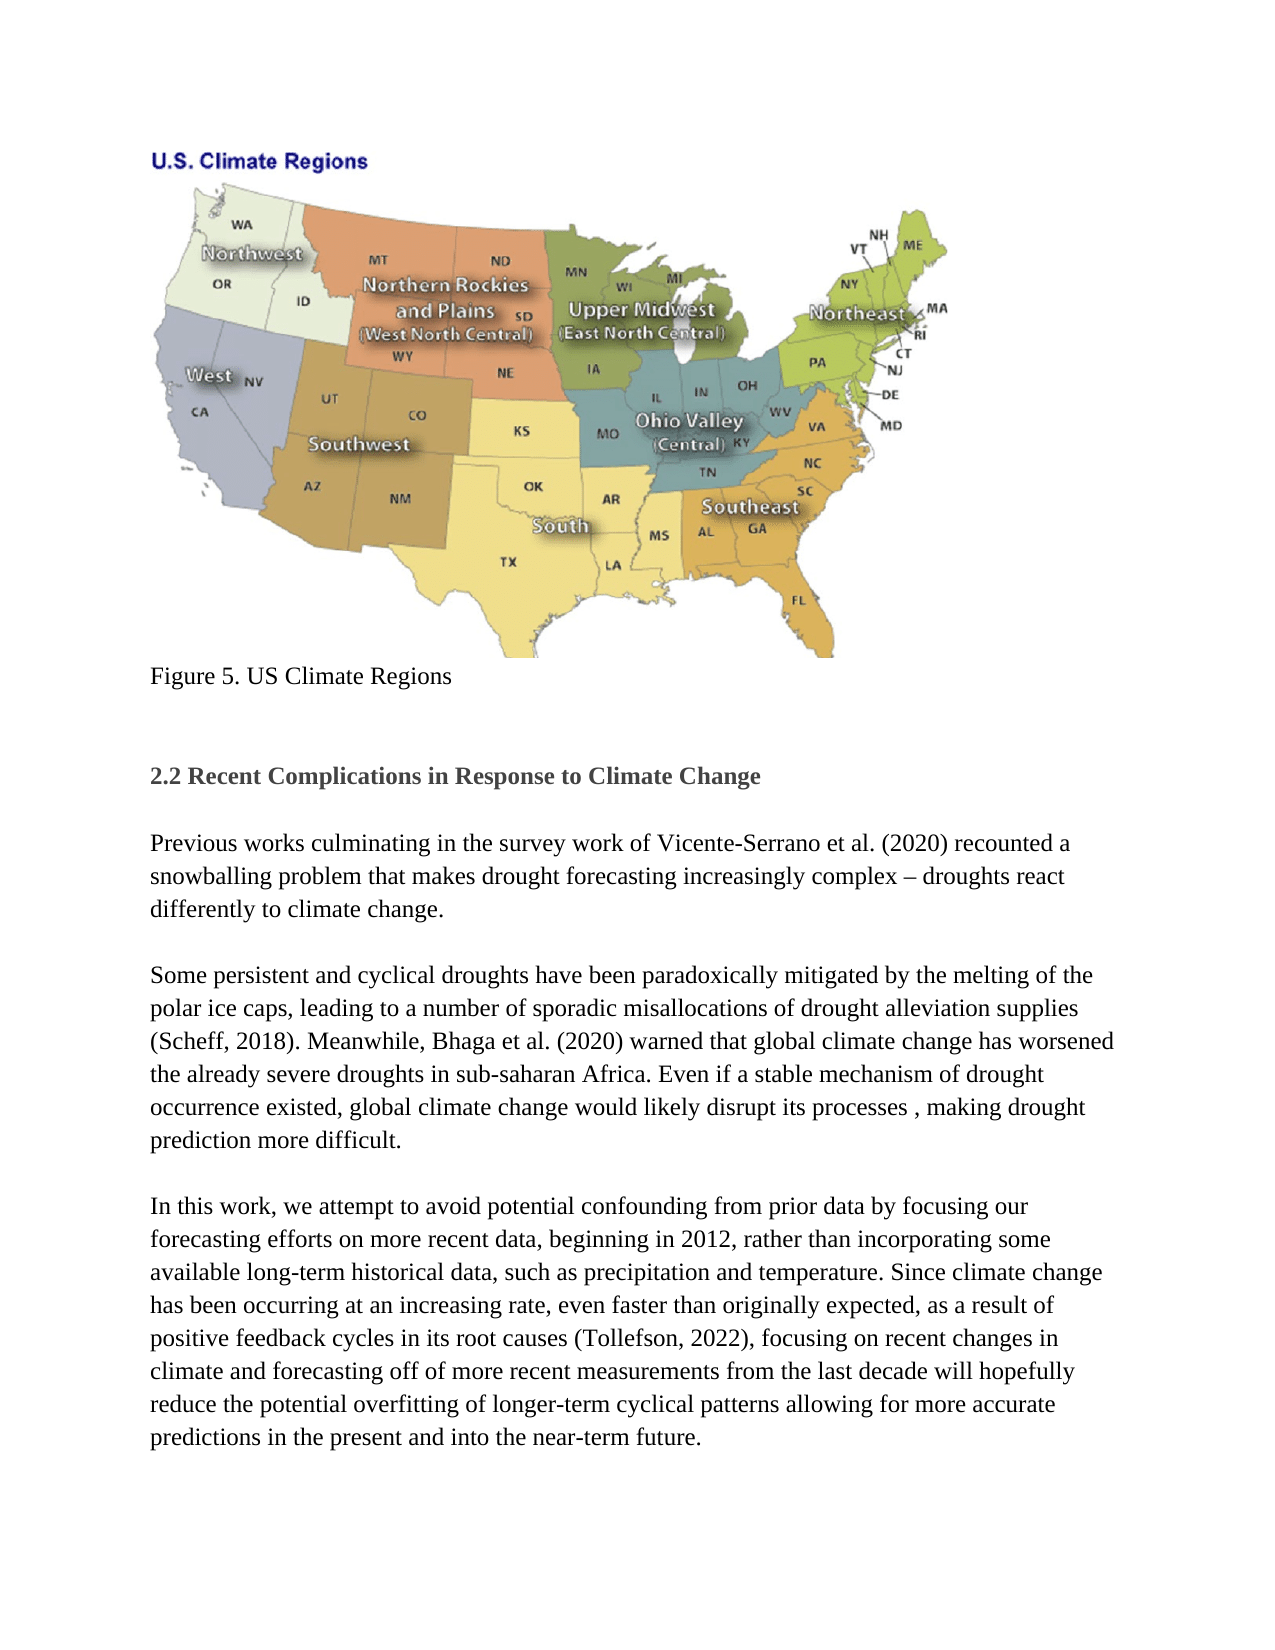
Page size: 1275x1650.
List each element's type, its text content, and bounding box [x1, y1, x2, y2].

picture [150, 150, 948, 658]
subtitle 2.2 Recent Complications in Response to Climate Change [150, 761, 1125, 789]
text Figure 5. US Climate Regions [150, 661, 1125, 690]
text Some persistent and cyclical droughts have been paradoxically mitigated by the melting of the polar ice caps, leading to a number of sporadic misallocations of drought alleviation supplies (Scheff, 2018). Meanwhile, Bhaga et al. (2020) warned that global climate change has worsened the already severe droughts in sub-saharan Africa. Even if a stable mechanism of drought occurrence existed, global climate change would likely disrupt its processes , making drought prediction more difficult. [150, 960, 1125, 1154]
text In this work, we attempt to avoid potential confounding from prior data by focusing our forecasting efforts on more recent data, beginning in 2012, rather than incorporating some available long-term historical data, such as precipitation and temperature. Since climate change has been occurring at an increasing rate, even faster than originally expected, as a result of positive feedback cycles in its root causes (Tollefson, 2022), focusing on recent changes in climate and forecasting off of more recent measurements from the last decade will hopefully reduce the potential overfitting of longer-term cyclical patterns allowing for more accurate predictions in the present and into the near-term future. [150, 1191, 1125, 1451]
text Previous works culminating in the survey work of Vicente-Serrano et al. (2020) recounted a snowballing problem that makes drought forecasting increasingly complex – droughts react differently to climate change. [150, 828, 1125, 923]
